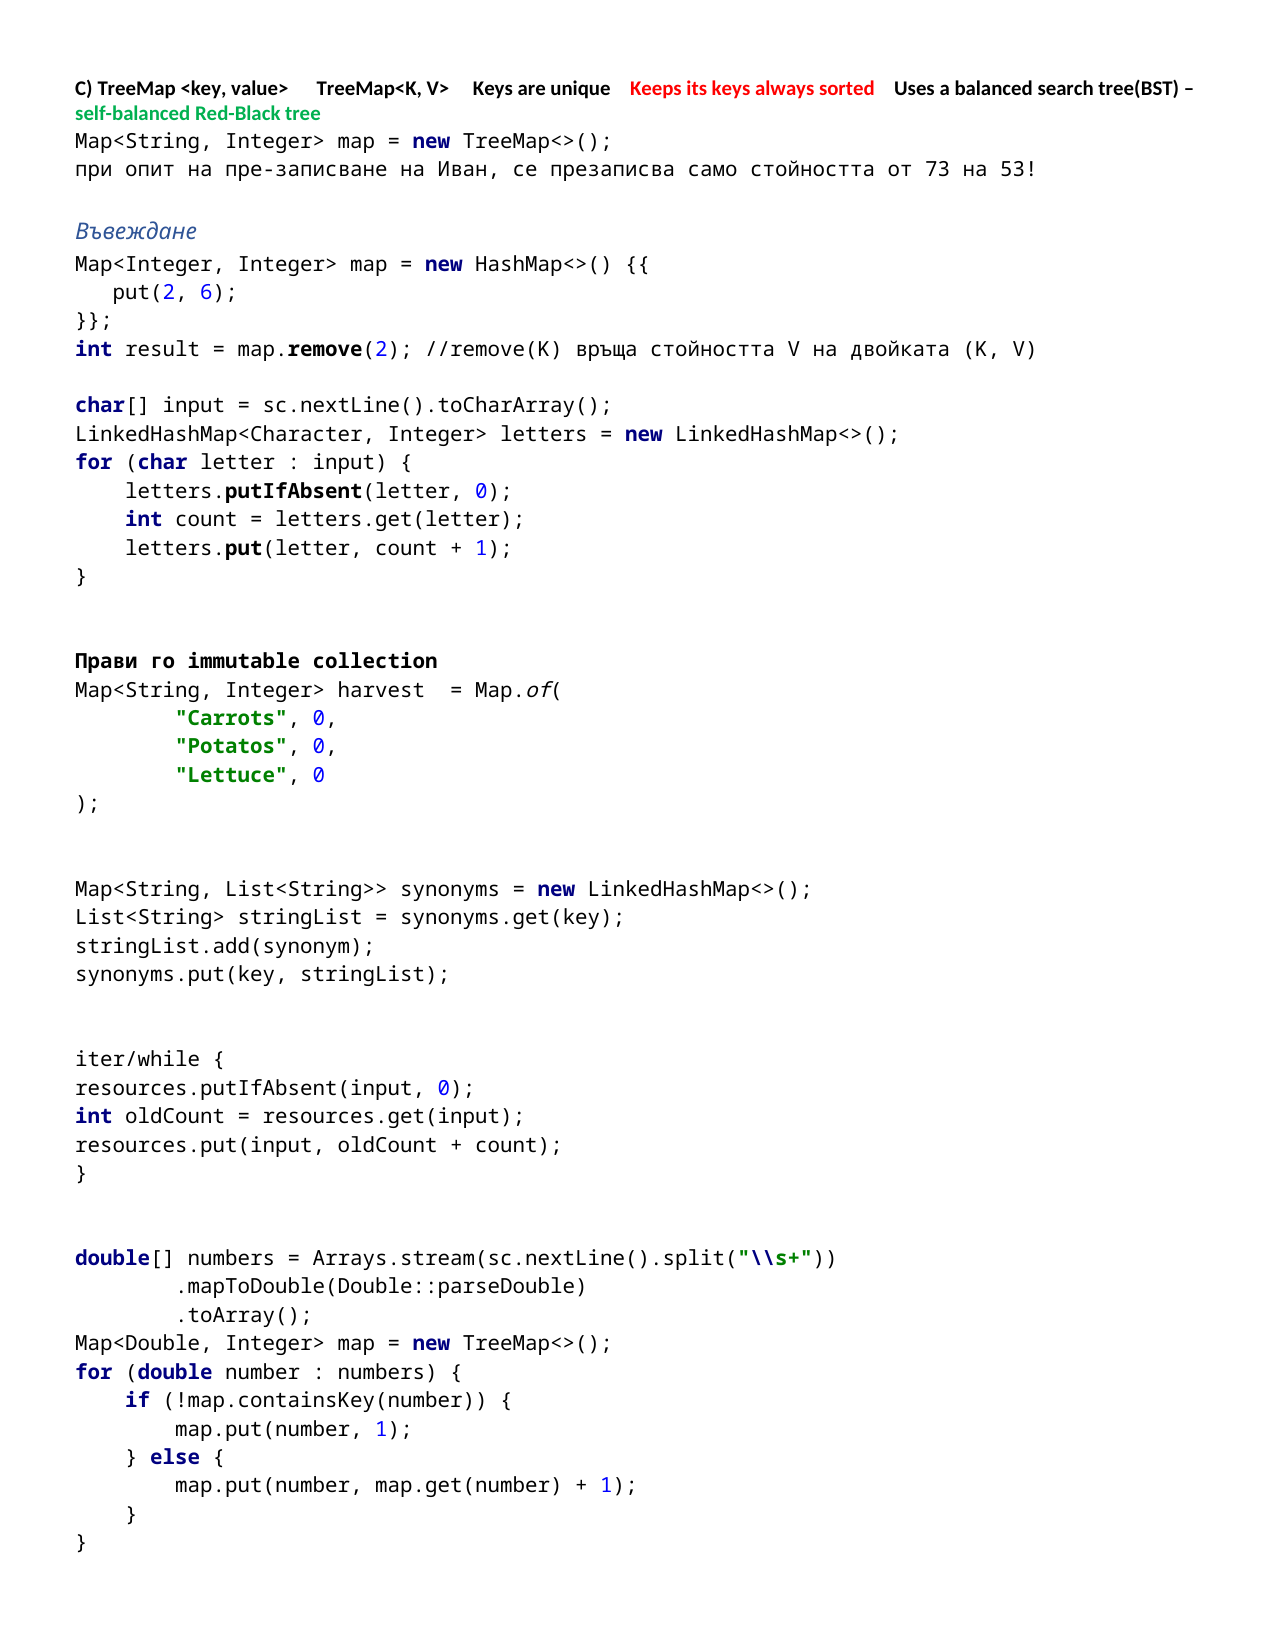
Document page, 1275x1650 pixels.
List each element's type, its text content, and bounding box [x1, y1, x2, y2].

text synonyms.put(key, stringList); [75, 959, 1200, 988]
text iter/while { [75, 1044, 1200, 1073]
text Прави го immutable collection [75, 646, 1200, 675]
text Map<String, Integer> map = new TreeMap<>(); [75, 126, 1200, 154]
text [75, 154, 1200, 183]
text List<String> stringList = synonyms.get(key); stringList.add(synonym); [75, 902, 1200, 959]
text resources.putIfAbsent(input, 0); int oldCount = resources.get(input); resources.put(input, oldCount + count); [75, 1073, 1200, 1158]
text double[] numbers = Arrays.stream(sc.nextLine().split("\\s+")) .mapToDouble(Double::parseDouble) .toArray(); Map<Double, Integer> map = new TreeMap<>(); for (double number : numbers) { if (!map.containsKey(number)) { map.put(number, 1); } else { map.put(number, map.get(number) + 1); } } [75, 1243, 1200, 1556]
text char[] input = sc.nextLine().toCharArray(); LinkedHashMap<Character, Integer> letters = new LinkedHashMap<>(); for (char letter : input) { letters.putIfAbsent(letter, 0); int count = letters.get(letter); letters.put(letter, count + 1); } [75, 390, 1200, 589]
text Map<String, List<String>> synonyms = new LinkedHashMap<>(); [75, 874, 1200, 902]
text Map<String, Integer> harvest = Map.of( "Carrots", 0, "Potatos", 0, "Lettuce", 0 ); [75, 675, 1200, 817]
text } [75, 1158, 1200, 1187]
text C) TreeMap <key, value> TreeMap<K, V> Keys are unique Keeps its keys always sorted Uses a balanced search tree(BST) – self-balanced Red-Black tree [75, 75, 1200, 126]
subtitle Въвеждане [75, 215, 1200, 246]
text Map<Integer, Integer> map = new HashMap<>() {{ put(2, 6); }}; int result = map.remove(2); //remove(K) връща стойността V на двойката (K, V) [75, 249, 1200, 362]
